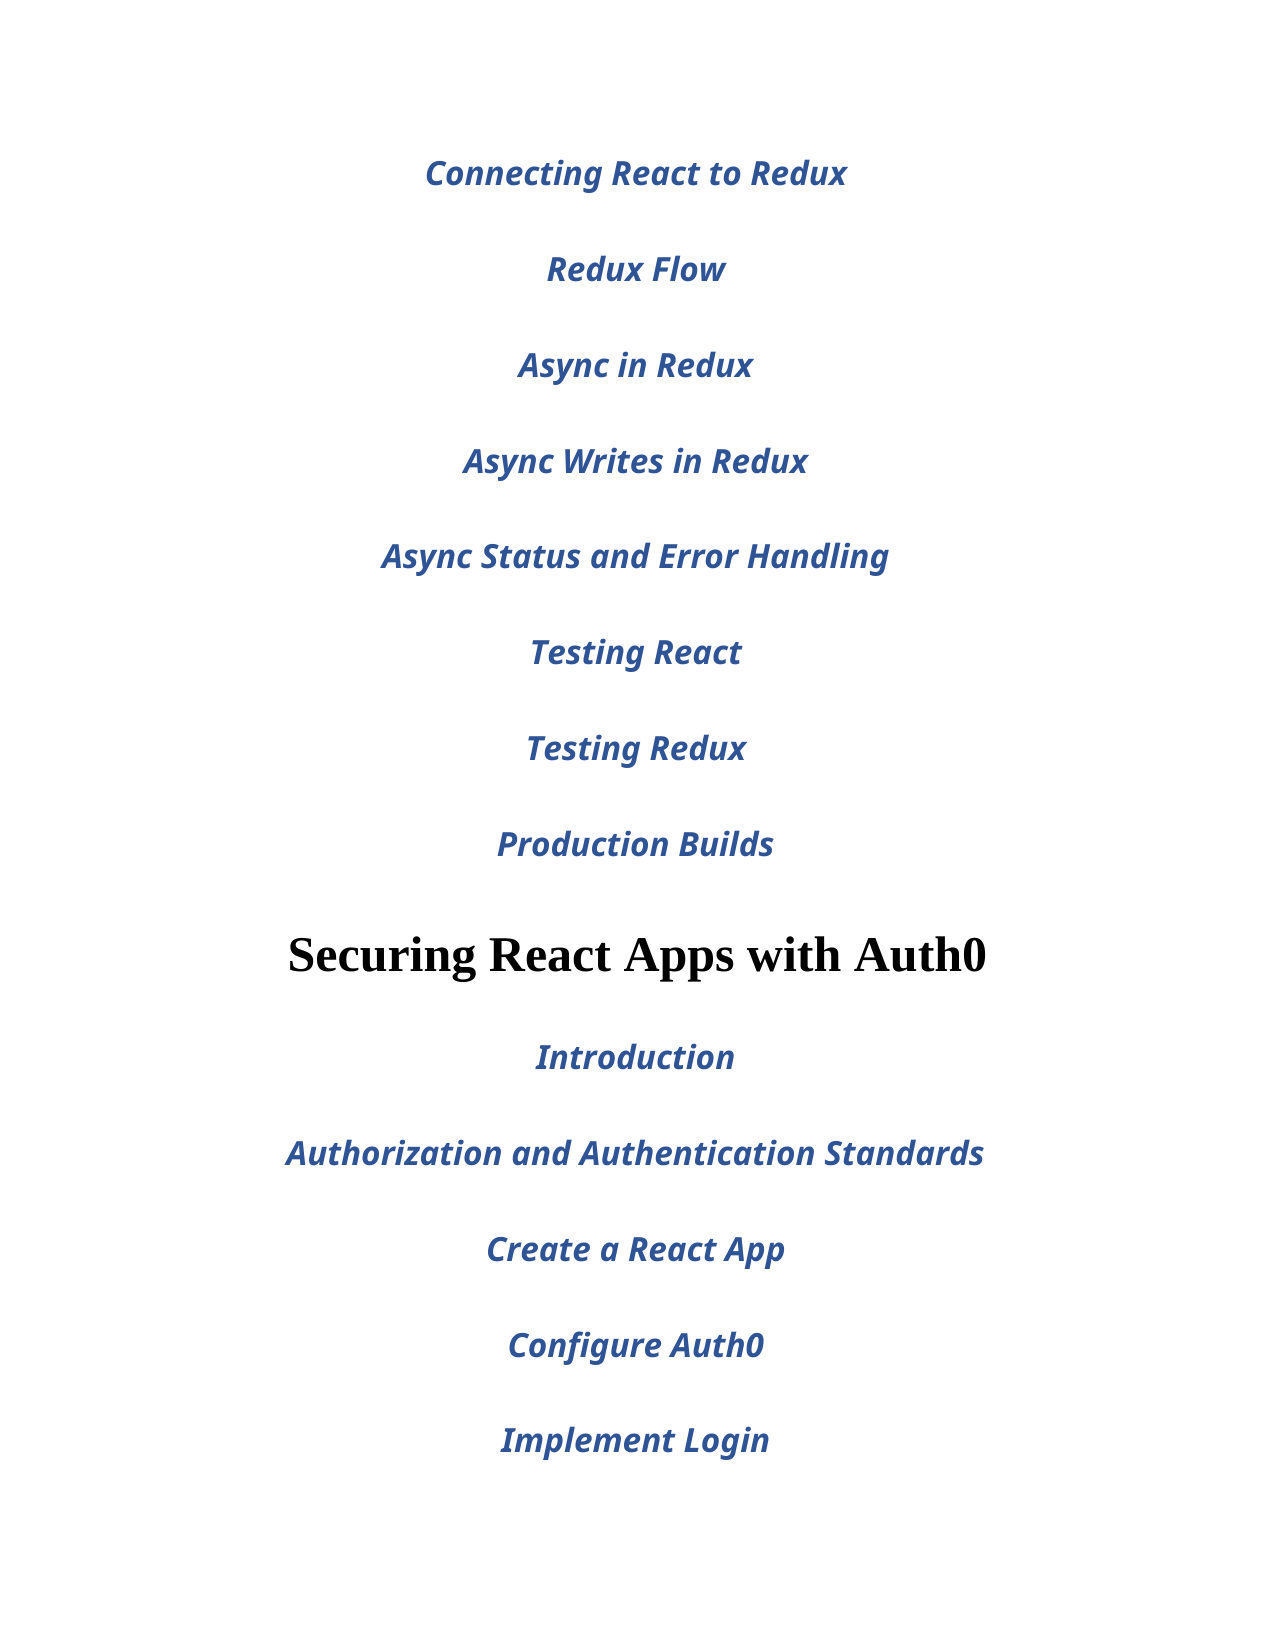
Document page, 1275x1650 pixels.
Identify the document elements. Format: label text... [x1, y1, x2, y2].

subtitle Securing React Apps with Auth0 [150, 925, 1125, 982]
subtitle Testing React [150, 629, 1125, 674]
subtitle Introduction [150, 1034, 1125, 1079]
subtitle Implement Login [150, 1417, 1125, 1463]
subtitle Async in Redux [150, 342, 1125, 387]
subtitle Testing Redux [150, 725, 1125, 770]
subtitle Connecting React to Redux [150, 150, 1125, 195]
subtitle Create a React App [150, 1226, 1125, 1271]
subtitle Configure Auth0 [150, 1321, 1125, 1367]
subtitle Redux Flow [150, 246, 1125, 291]
subtitle Authorization and Authentication Standards [150, 1130, 1125, 1175]
subtitle Production Builds [150, 821, 1125, 866]
subtitle Async Writes in Redux [150, 437, 1125, 483]
subtitle Async Status and Error Handling [150, 533, 1125, 579]
